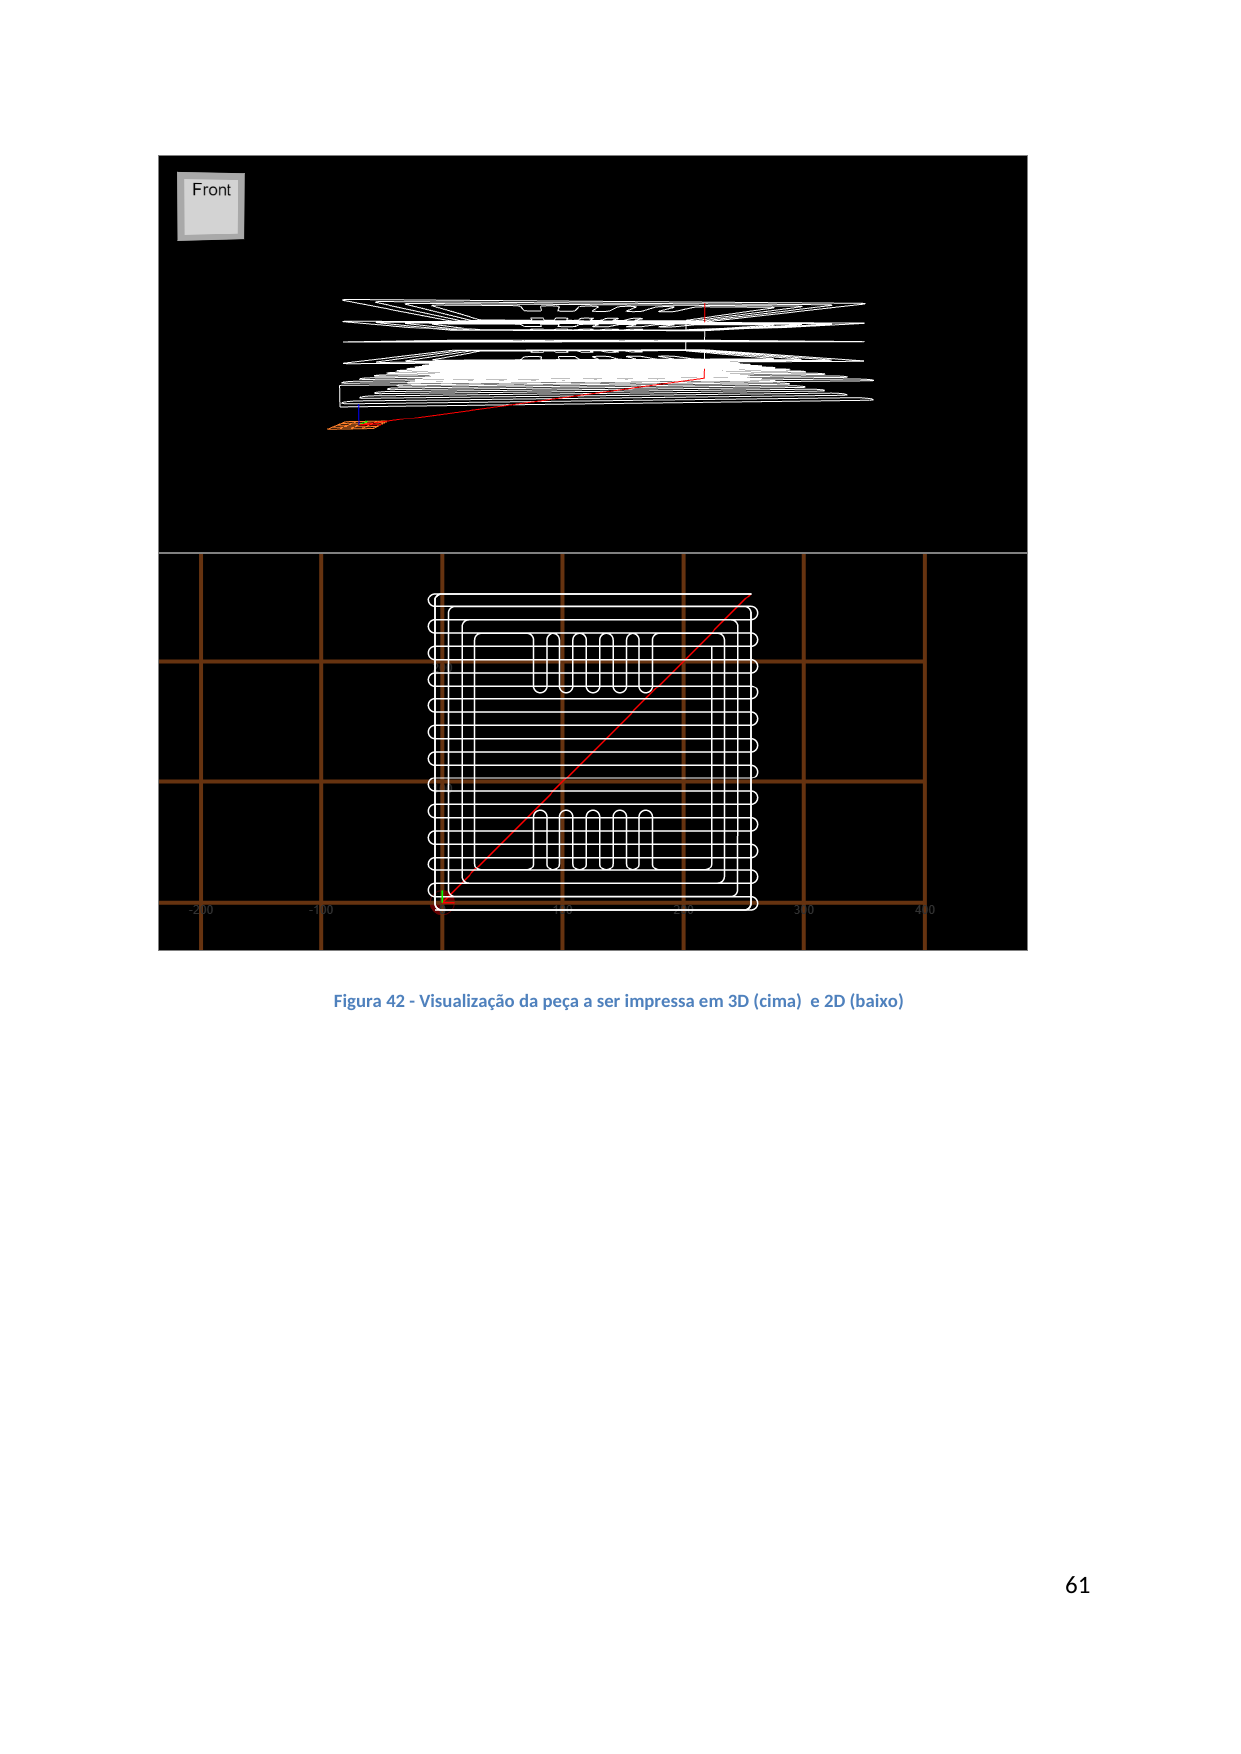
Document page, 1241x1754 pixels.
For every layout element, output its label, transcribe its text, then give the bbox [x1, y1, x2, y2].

picture [147, 150, 1037, 957]
text Figura - Visualização da peça a ser impressa em 3D (cima) e 2D (baixo) [148, 989, 1090, 1012]
